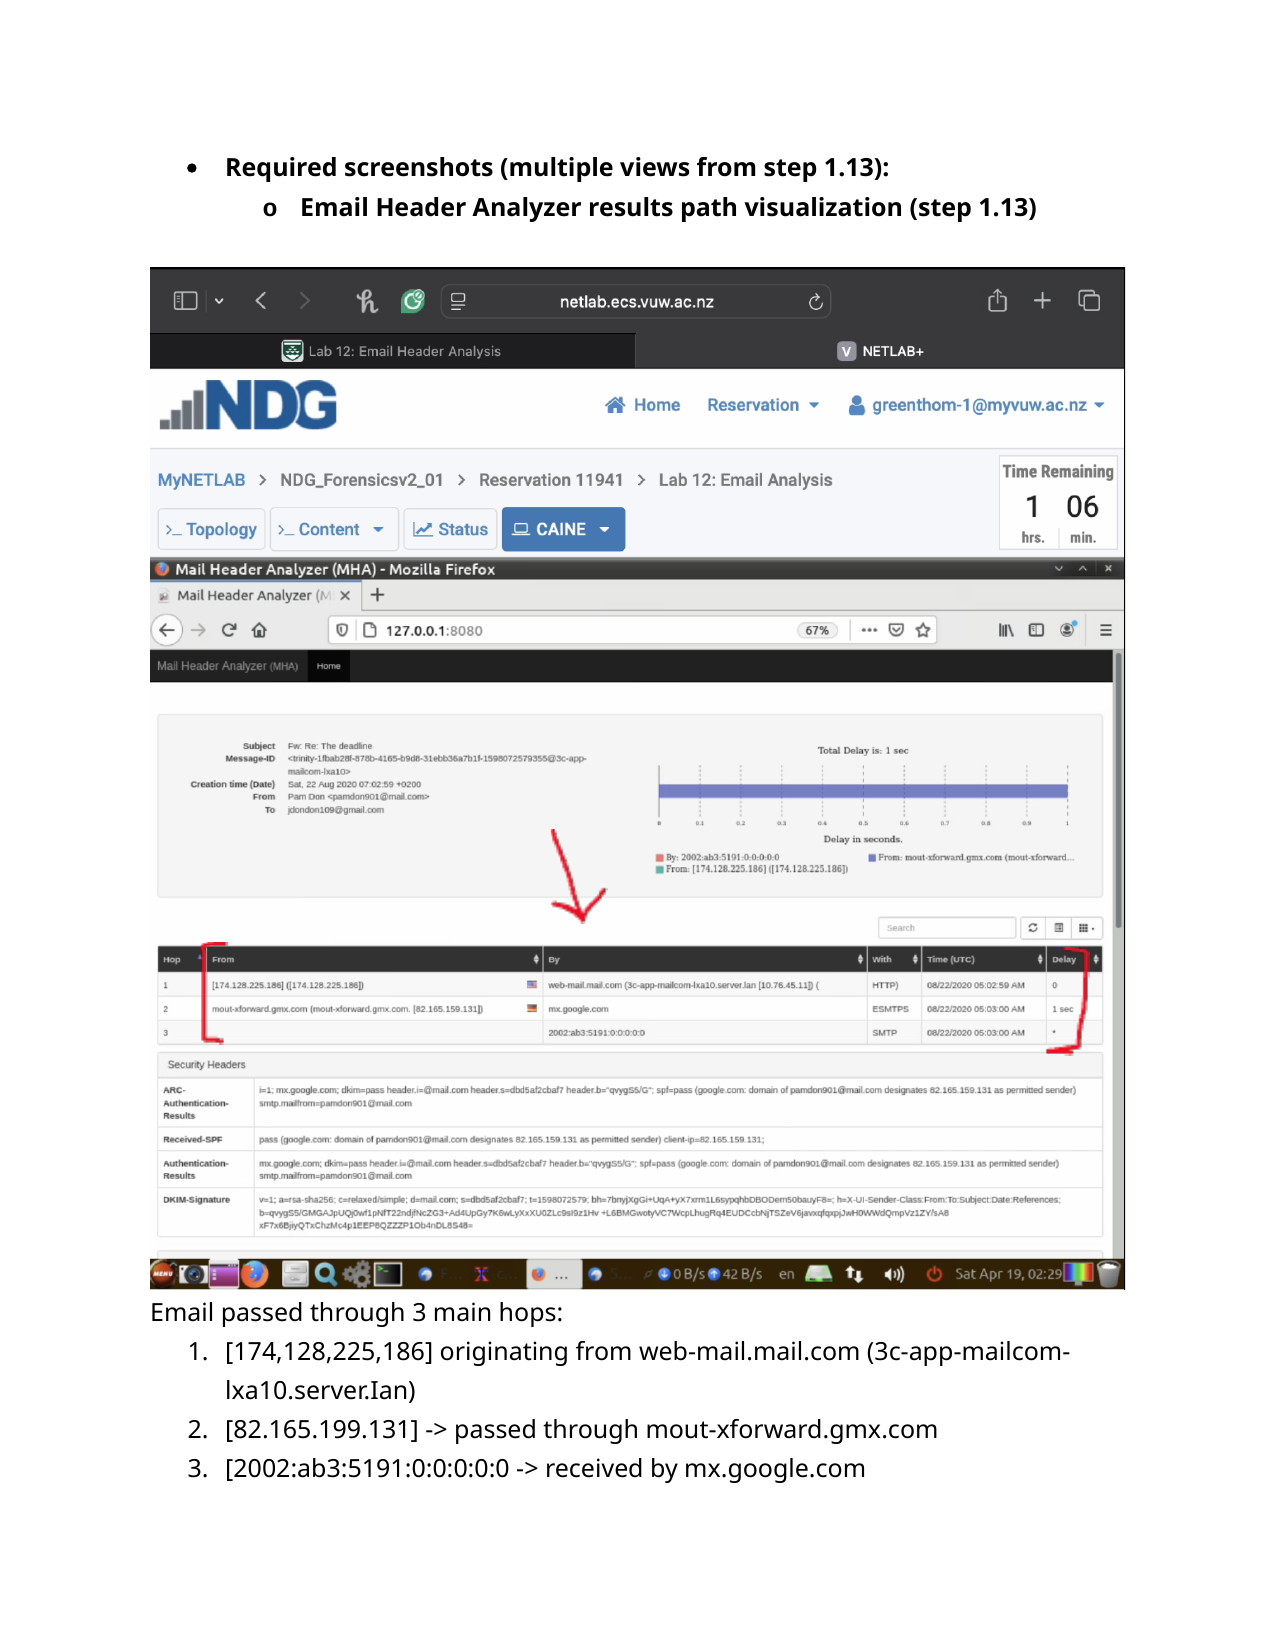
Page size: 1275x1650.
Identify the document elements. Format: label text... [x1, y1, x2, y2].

list [2002:ab3:5191:0:0:0:0:0 -> received by mx.google.com [187, 1451, 1125, 1485]
list Email Header Analyzer results path visualization (step 1.13) [262, 189, 1125, 223]
list Required screenshots (multiple views from step 1.13): [187, 150, 1125, 184]
list [174,128,225,186] originating from web-mail.mail.com (3c-app-mailcom-lxa10.server.Ian) [187, 1334, 1125, 1407]
picture [150, 267, 1125, 1290]
text Email passed through 3 main hops: [150, 1294, 1125, 1328]
list [82.165.199.131] -> passed through mout-xforward.gmx.com [187, 1412, 1125, 1446]
